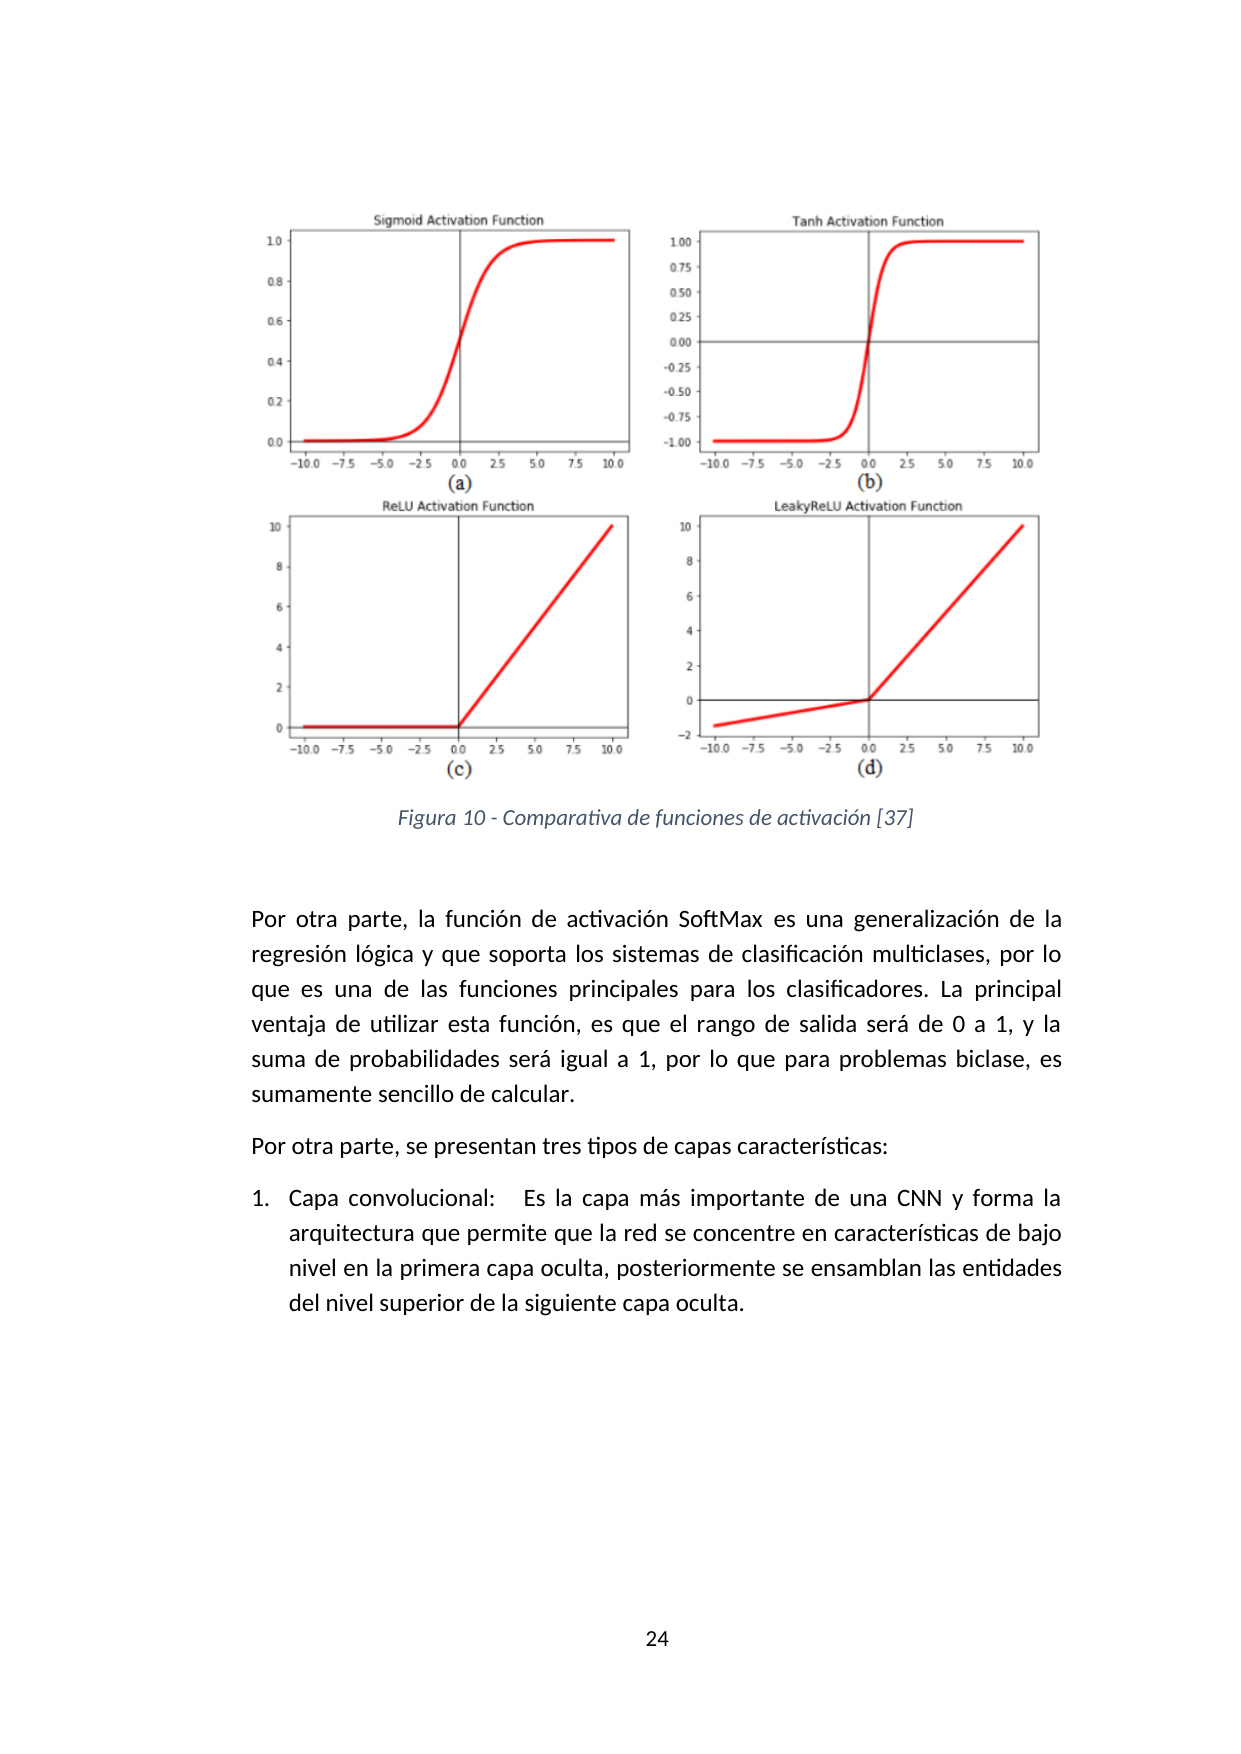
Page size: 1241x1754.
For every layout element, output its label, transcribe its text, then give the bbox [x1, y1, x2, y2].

picture [253, 203, 1049, 782]
list Capa convolucional: Es la capa más importante de una CNN y forma la arquitectura que permite que la red se concentre en características de bajo nivel en la primera capa oculta, posteriormente se ensamblan las entidades del nivel superior de la siguiente capa oculta. [251, 1182, 1063, 1317]
text Por otra parte, la función de activación SoftMax es una generalización de la regresión lógica y que soporta los sistemas de clasificación multiclases, por lo que es una de las funciones principales para los clasificadores. La principal ventaja de utilizar esta función, es que el rango de salida será de 0 a 1, y la suma de probabilidades será igual a 1, por lo que para problemas biclase, es sumamente sencillo de calcular. [251, 903, 1063, 1109]
text Por otra parte, se presentan tres tipos de capas características: [251, 1130, 1063, 1161]
